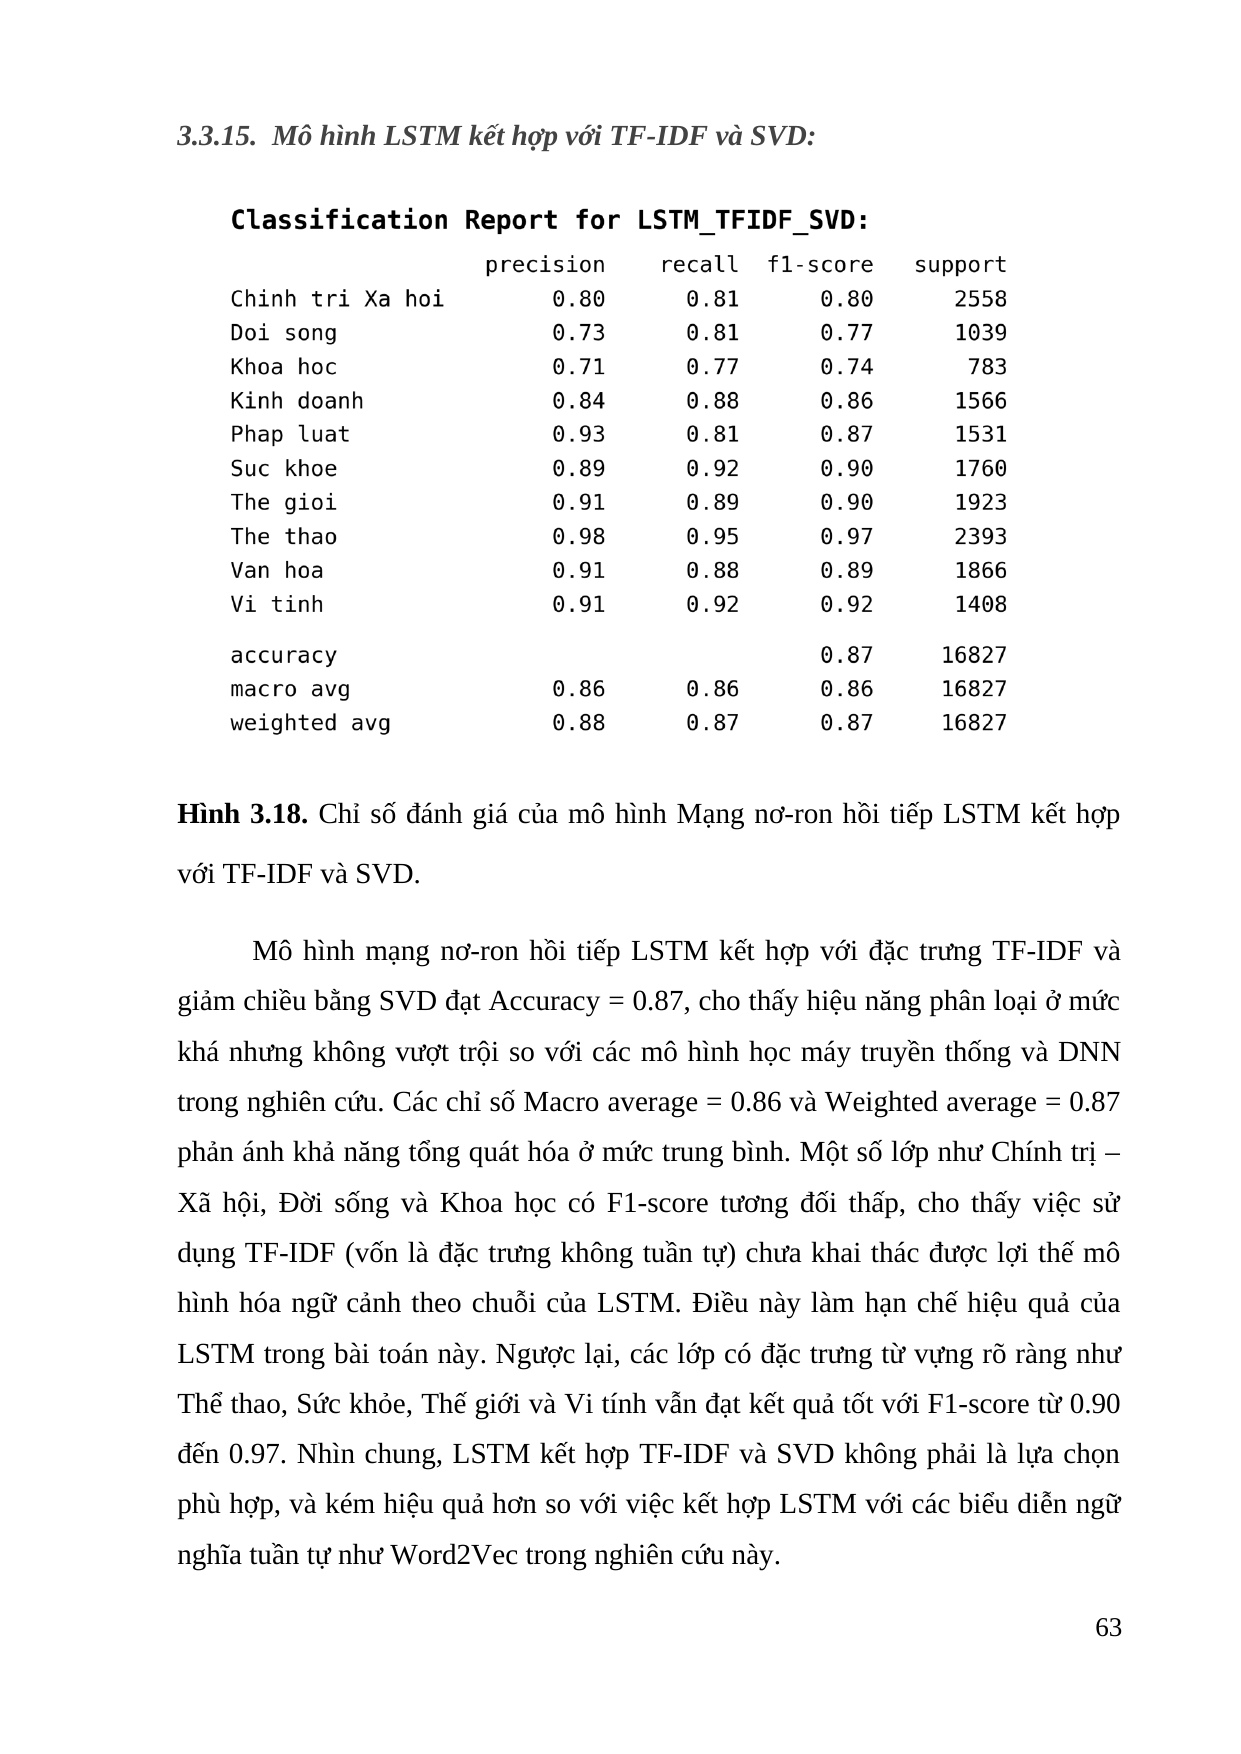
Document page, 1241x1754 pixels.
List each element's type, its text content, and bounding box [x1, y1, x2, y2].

subtitle 3.3.15. Mô hình LSTM kết hợp với TF-IDF và SVD: [177, 118, 1122, 152]
subtitle Hình 3.18. Chỉ số đánh giá của mô hình Mạng nơ-ron hồi tiếp LSTM kết hợp với TF-IDF và SVD. [177, 796, 1122, 890]
text Mô hình mạng nơ-ron hồi tiếp LSTM kết hợp với đặc trưng TF-IDF và giảm chiều bằng SVD đạt Accuracy = 0.87, cho thấy hiệu năng phân loại ở mức khá nhưng không vượt trội so với các mô hình học máy truyền thống và DNN trong nghiên cứu. Các chỉ số Macro average = 0.86 và Weighted average = 0.87 phản ánh khả năng tổng quát hóa ở mức trung bình. Một số lớp như Chính trị – Xã hội, Đời sống và Khoa học có F1-score tương đối thấp, cho thấy việc sử dụng TF-IDF (vốn là đặc trưng không tuần tự) chưa khai thác được lợi thế mô hình hóa ngữ cảnh theo chuỗi của LSTM. Điều này làm hạn chế hiệu quả của LSTM trong bài toán này. Ngược lại, các lớp có đặc trưng từ vựng rõ ràng như Thể thao, Sức khỏe, Thế giới và Vi tính vẫn đạt kết quả tốt với F1-score từ 0.90 đến 0.97. Nhìn chung, LSTM kết hợp TF-IDF và SVD không phải là lựa chọn phù hợp, và kém hiệu quả hơn so với việc kết hợp LSTM với các biểu diễn ngữ nghĩa tuần tự như Word2Vec trong nghiên cứu này. [177, 933, 1122, 1571]
picture [206, 193, 1026, 756]
